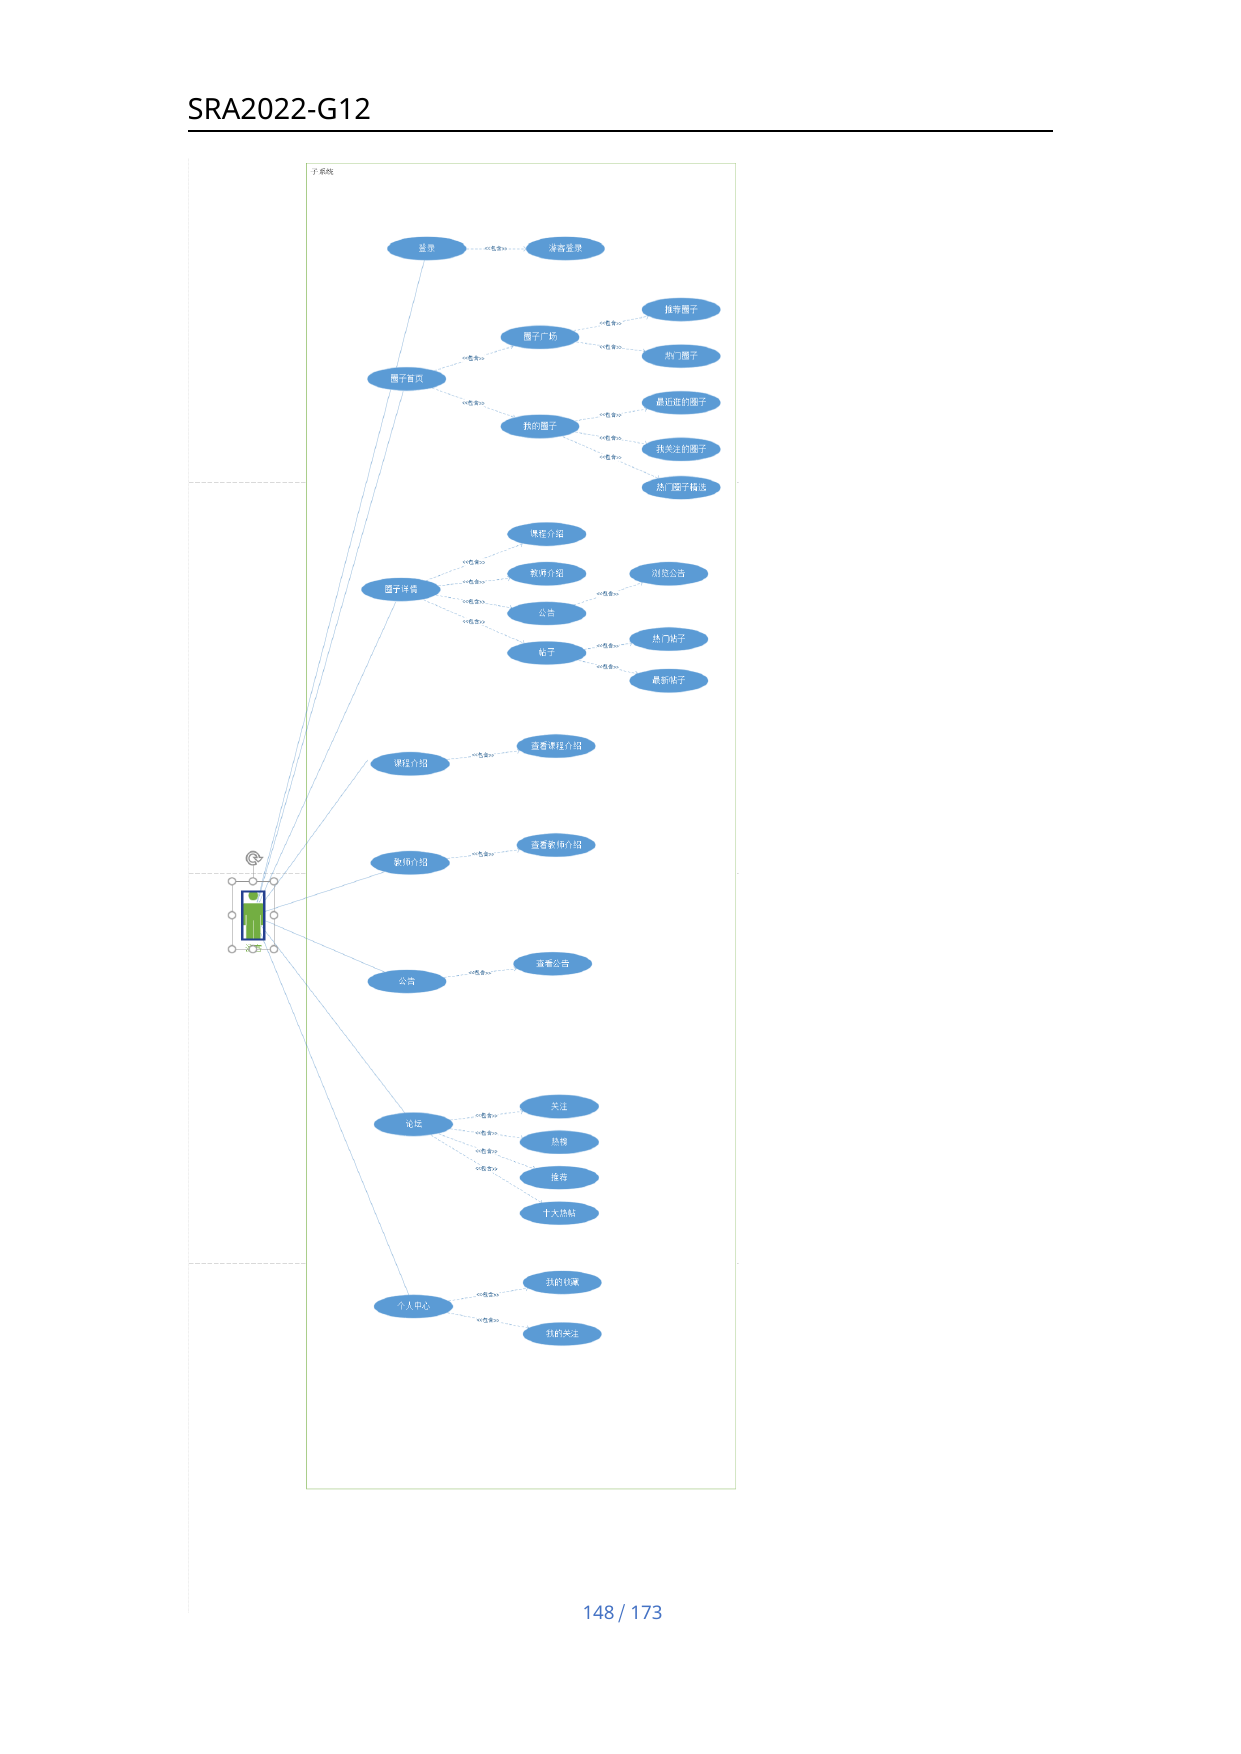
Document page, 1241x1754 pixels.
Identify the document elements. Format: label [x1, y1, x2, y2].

picture [187, 158, 739, 1613]
